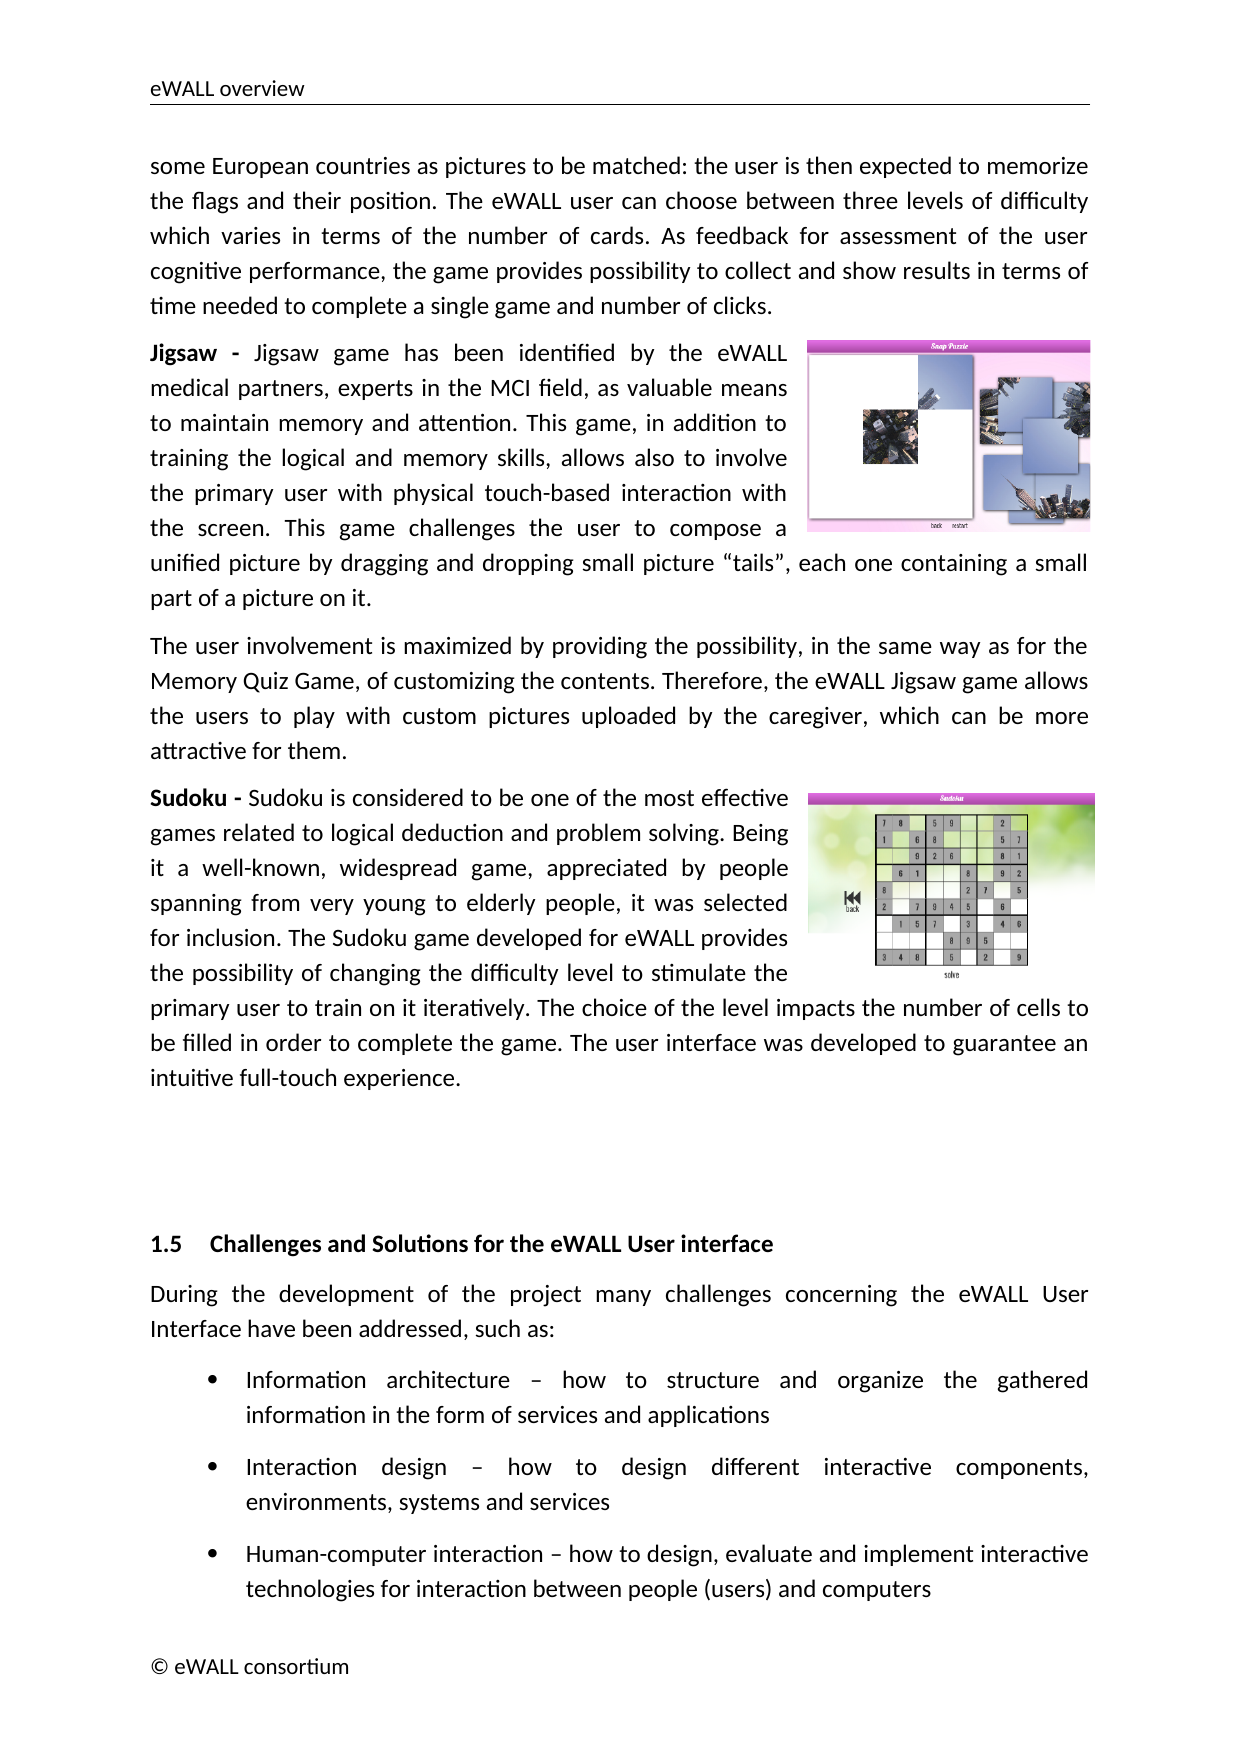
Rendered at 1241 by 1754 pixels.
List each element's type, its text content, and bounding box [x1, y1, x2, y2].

text During the development of the project many challenges concerning the eWALL User Interface have been addressed, such as: [150, 1278, 1090, 1343]
list Information architecture – how to structure and organize the gathered information in the form of services and applications [208, 1364, 1090, 1430]
picture [808, 793, 1095, 986]
subtitle Challenges and Solutions for the eWALL User interface [150, 1228, 1090, 1259]
text Jigsaw - Jigsaw game has been identified by the eWALL medical partners, experts in the MCI field, as valuable means to maintain memory and attention. This game, in addition to training the logical and memory skills, allows also to involve the primary user with physical touch-based interaction with the screen. This game challenges the user to compose a unified picture by dragging and dropping small picture “tails”, each one containing a small part of a picture on it. [150, 337, 1090, 613]
text The user involvement is maximized by providing the possibility, in the same way as for the Memory Quiz Game, of customizing the contents. Therefore, the eWALL Jigsaw game allows the users to play with custom pictures uploaded by the caregiver, which can be more attractive for them. [150, 630, 1090, 766]
list Human-computer interaction – how to design, evaluate and implement interactive technologies for interaction between people (users) and computers [208, 1538, 1090, 1603]
list Interaction design – how to design different interactive components, environments, systems and services [208, 1451, 1090, 1517]
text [150, 150, 1090, 321]
text Sudoku - Sudoku is considered to be one of the most effective games related to logical deduction and problem solving. Being it a well-known, widespread game, appreciated by people spanning from very young to elderly people, it was selected for inclusion. The Sudoku game developed for eWALL provides the possibility of changing the difficulty level to stimulate the primary user to train on it iteratively. The choice of the level impacts the number of cells to be filled in order to complete the game. The user interface was developed to guarantee an intuitive full-touch experience. [150, 782, 1090, 1093]
picture [807, 340, 1091, 532]
